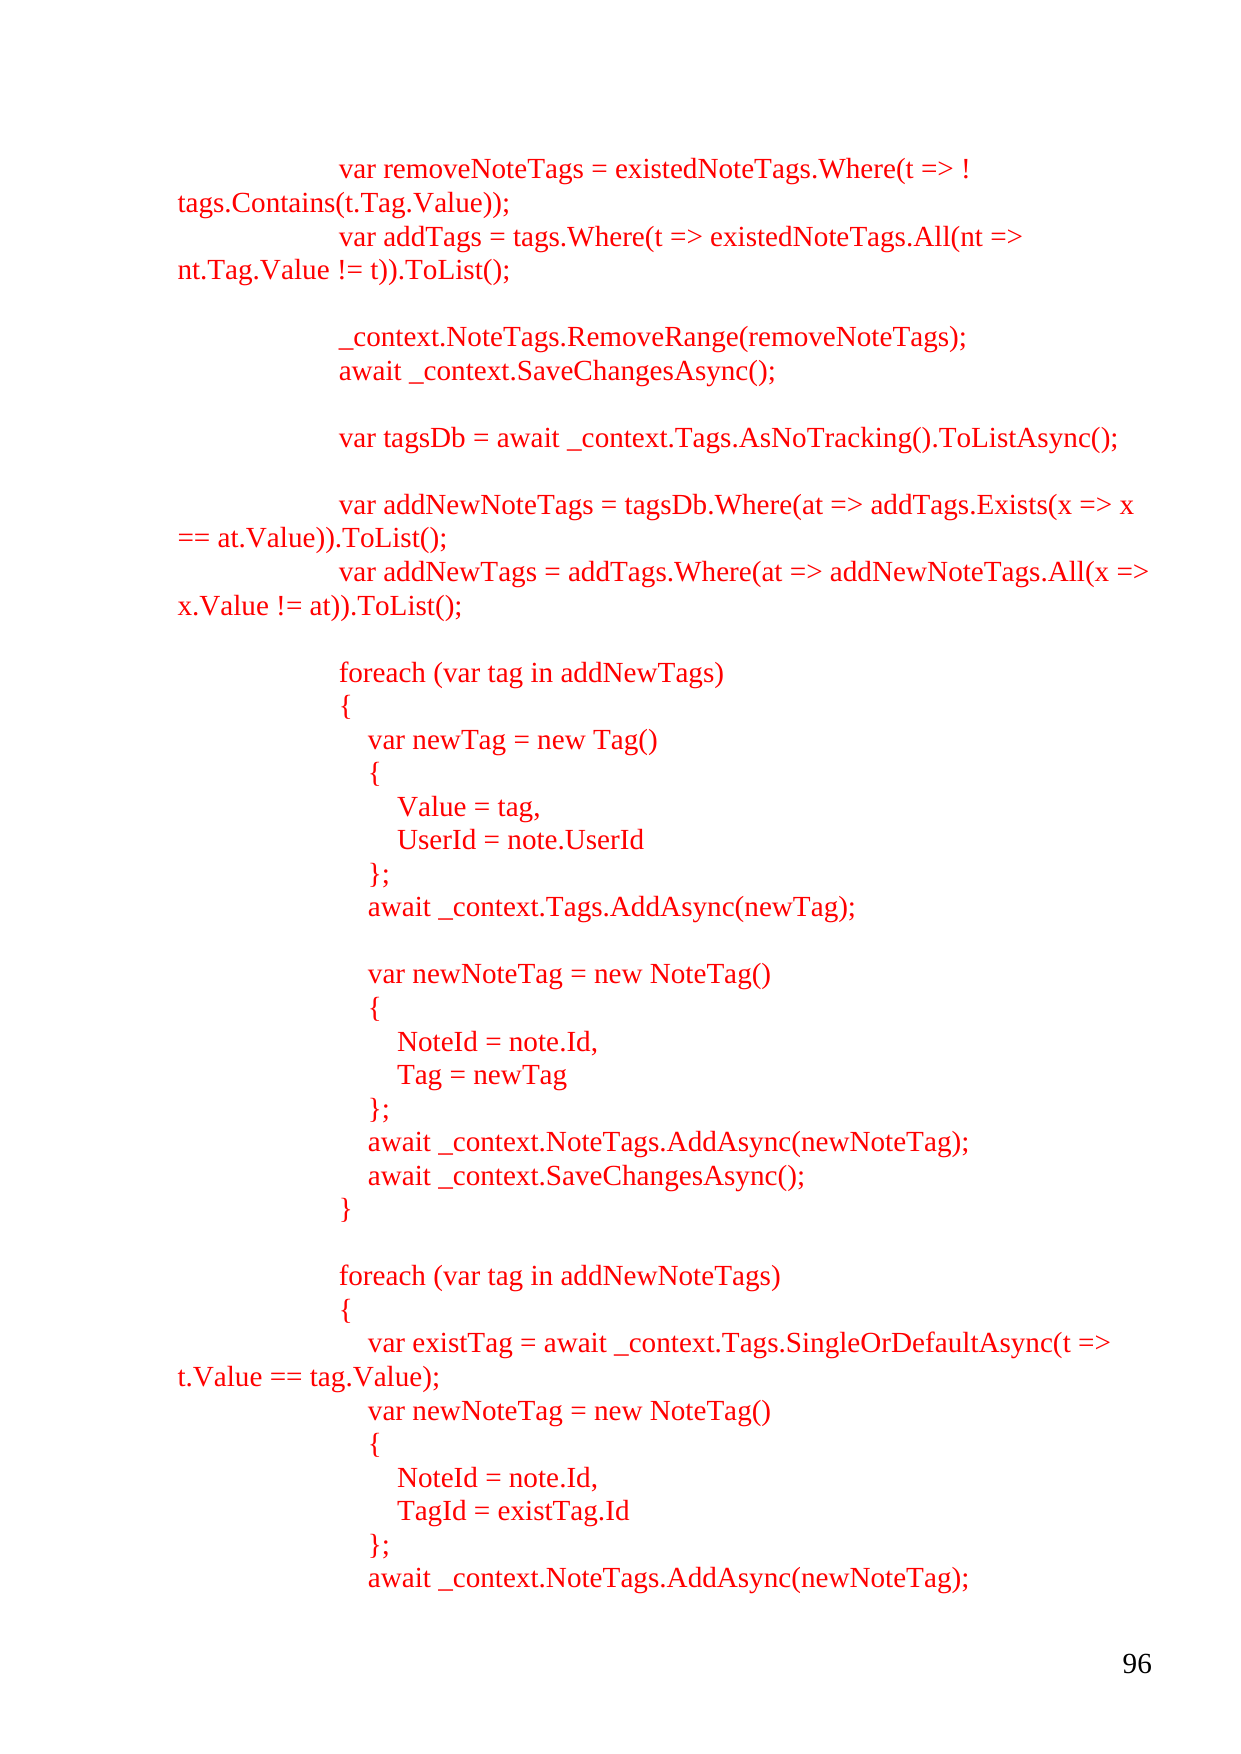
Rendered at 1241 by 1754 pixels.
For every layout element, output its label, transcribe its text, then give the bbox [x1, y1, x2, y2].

text var removeNoteTags = existedNoteTags.Where(t => !tags.Contains(t.Tag.Value)); [177, 152, 1152, 219]
text { [177, 990, 1152, 1024]
text }; [177, 856, 1152, 889]
text await _context.SaveChangesAsync(); [177, 353, 1152, 386]
text await _context.SaveChangesAsync(); [177, 1158, 1152, 1191]
text await _context.Tags.AddAsync(newTag); [177, 889, 1152, 923]
text NoteId = note.Id, [177, 1460, 1152, 1493]
text var addNewTags = addTags.Where(at => addNewNoteTags.All(x => x.Value != at)).ToList(); [177, 554, 1152, 621]
text var newNoteTag = new NoteTag() [177, 1393, 1152, 1426]
text Value = tag, [177, 789, 1152, 822]
text { [177, 1292, 1152, 1326]
text var existTag = await _context.Tags.SingleOrDefaultAsync(t => t.Value == tag.Value); [177, 1326, 1152, 1393]
text } [177, 1191, 1152, 1225]
text { [177, 755, 1152, 789]
text await _context.NoteTags.AddAsync(newNoteTag); [177, 1124, 1152, 1158]
text await _context.NoteTags.AddAsync(newNoteTag); [177, 1560, 1152, 1594]
text var tagsDb = await _context.Tags.AsNoTracking().ToListAsync(); [177, 420, 1152, 453]
text Tag = newTag [177, 1057, 1152, 1091]
text { [177, 688, 1152, 722]
text UserId = note.UserId [177, 822, 1152, 856]
text foreach (var tag in addNewTags) [177, 655, 1152, 688]
text TagId = existTag.Id [177, 1493, 1152, 1527]
text }; [177, 1527, 1152, 1560]
text var addNewNoteTags = tagsDb.Where(at => addTags.Exists(x => x == at.Value)).ToList(); [177, 487, 1152, 554]
text foreach (var tag in addNewNoteTags) [177, 1258, 1152, 1292]
text var newTag = new Tag() [177, 722, 1152, 755]
text { [177, 1426, 1152, 1460]
text }; [177, 1091, 1152, 1124]
text NoteId = note.Id, [177, 1024, 1152, 1057]
text var newNoteTag = new NoteTag() [177, 957, 1152, 990]
text var addTags = tags.Where(t => existedNoteTags.All(nt => nt.Tag.Value != t)).ToList(); [177, 219, 1152, 286]
text _context.NoteTags.RemoveRange(removeNoteTags); [177, 319, 1152, 353]
